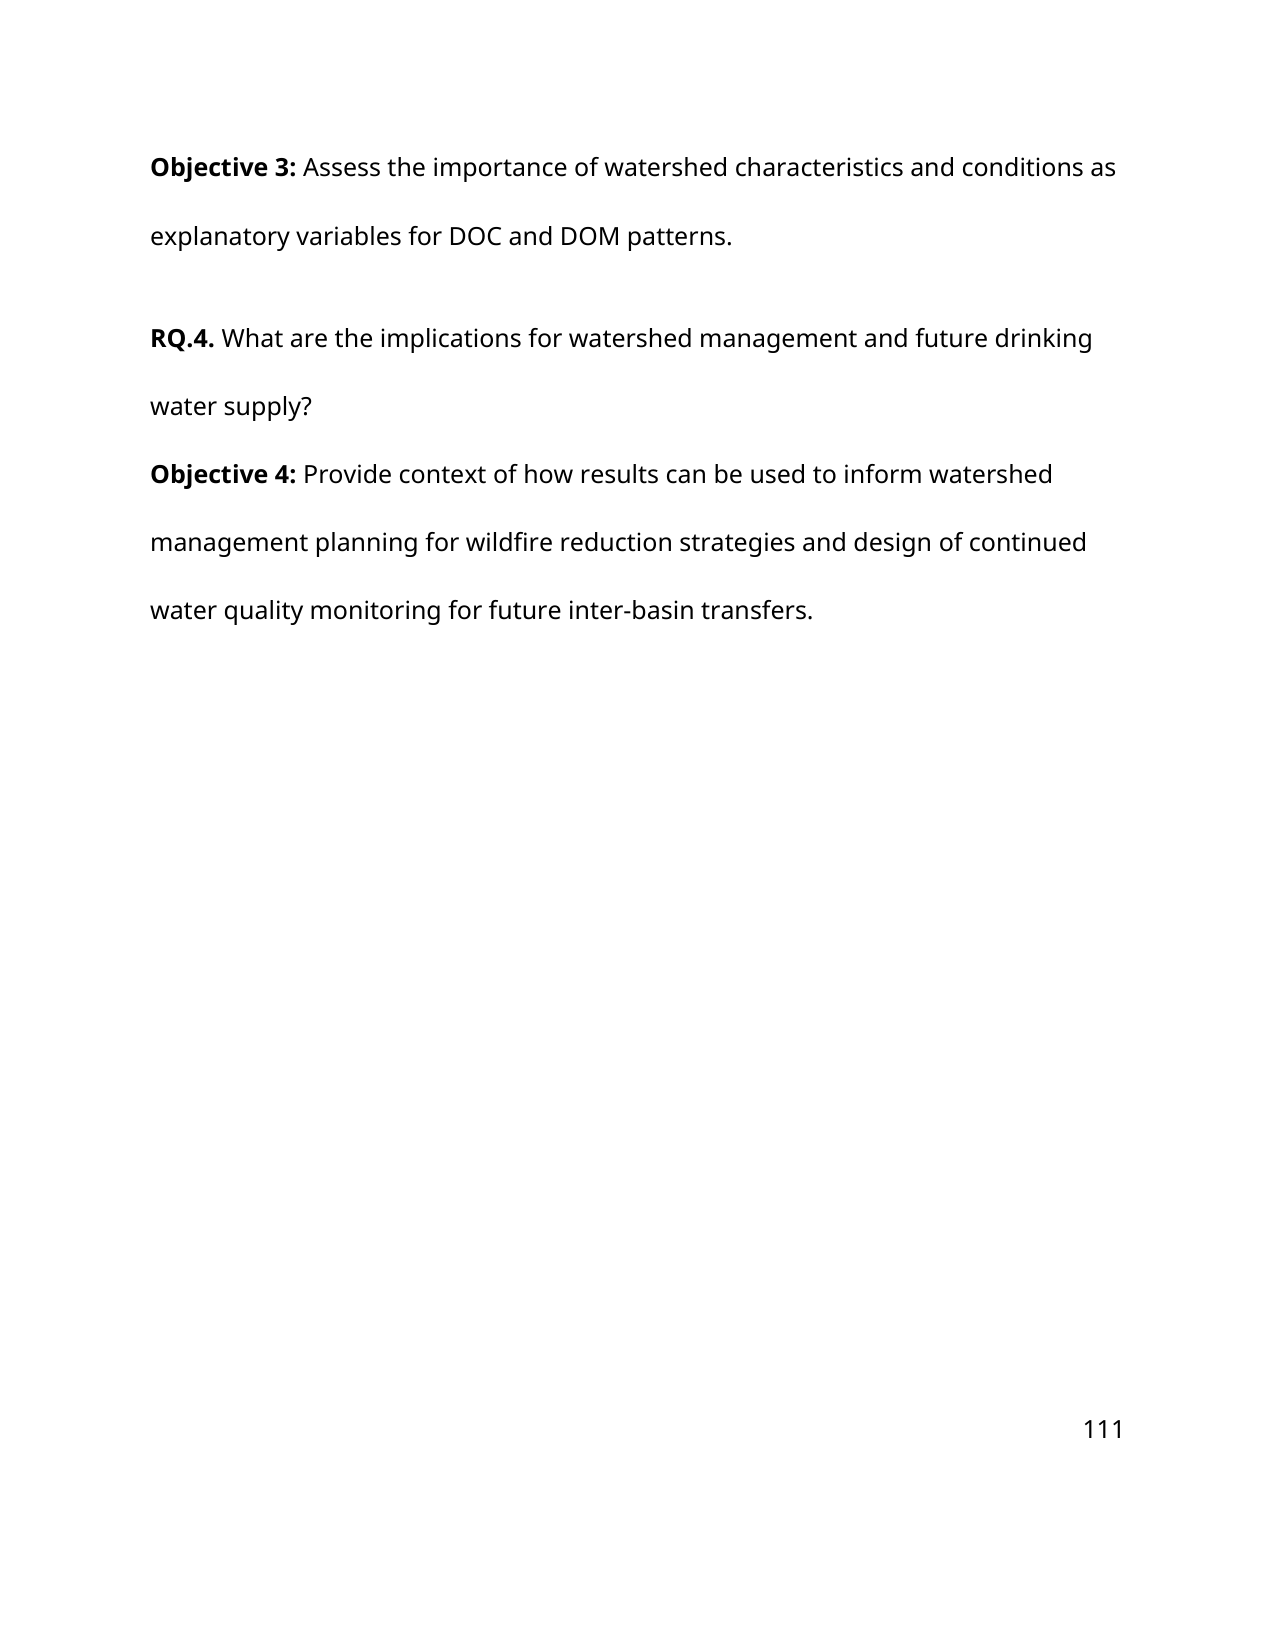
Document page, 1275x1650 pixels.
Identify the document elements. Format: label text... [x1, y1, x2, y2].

text RQ.4. What are the implications for watershed management and future drinking water supply? [150, 320, 1125, 422]
text Objective 3: Assess the importance of watershed characteristics and conditions as explanatory variables for DOC and DOM patterns. [150, 150, 1125, 252]
text Objective 4: Provide context of how results can be used to inform watershed management planning for wildfire reduction strategies and design of continued water quality monitoring for future inter-basin transfers. [150, 457, 1125, 627]
